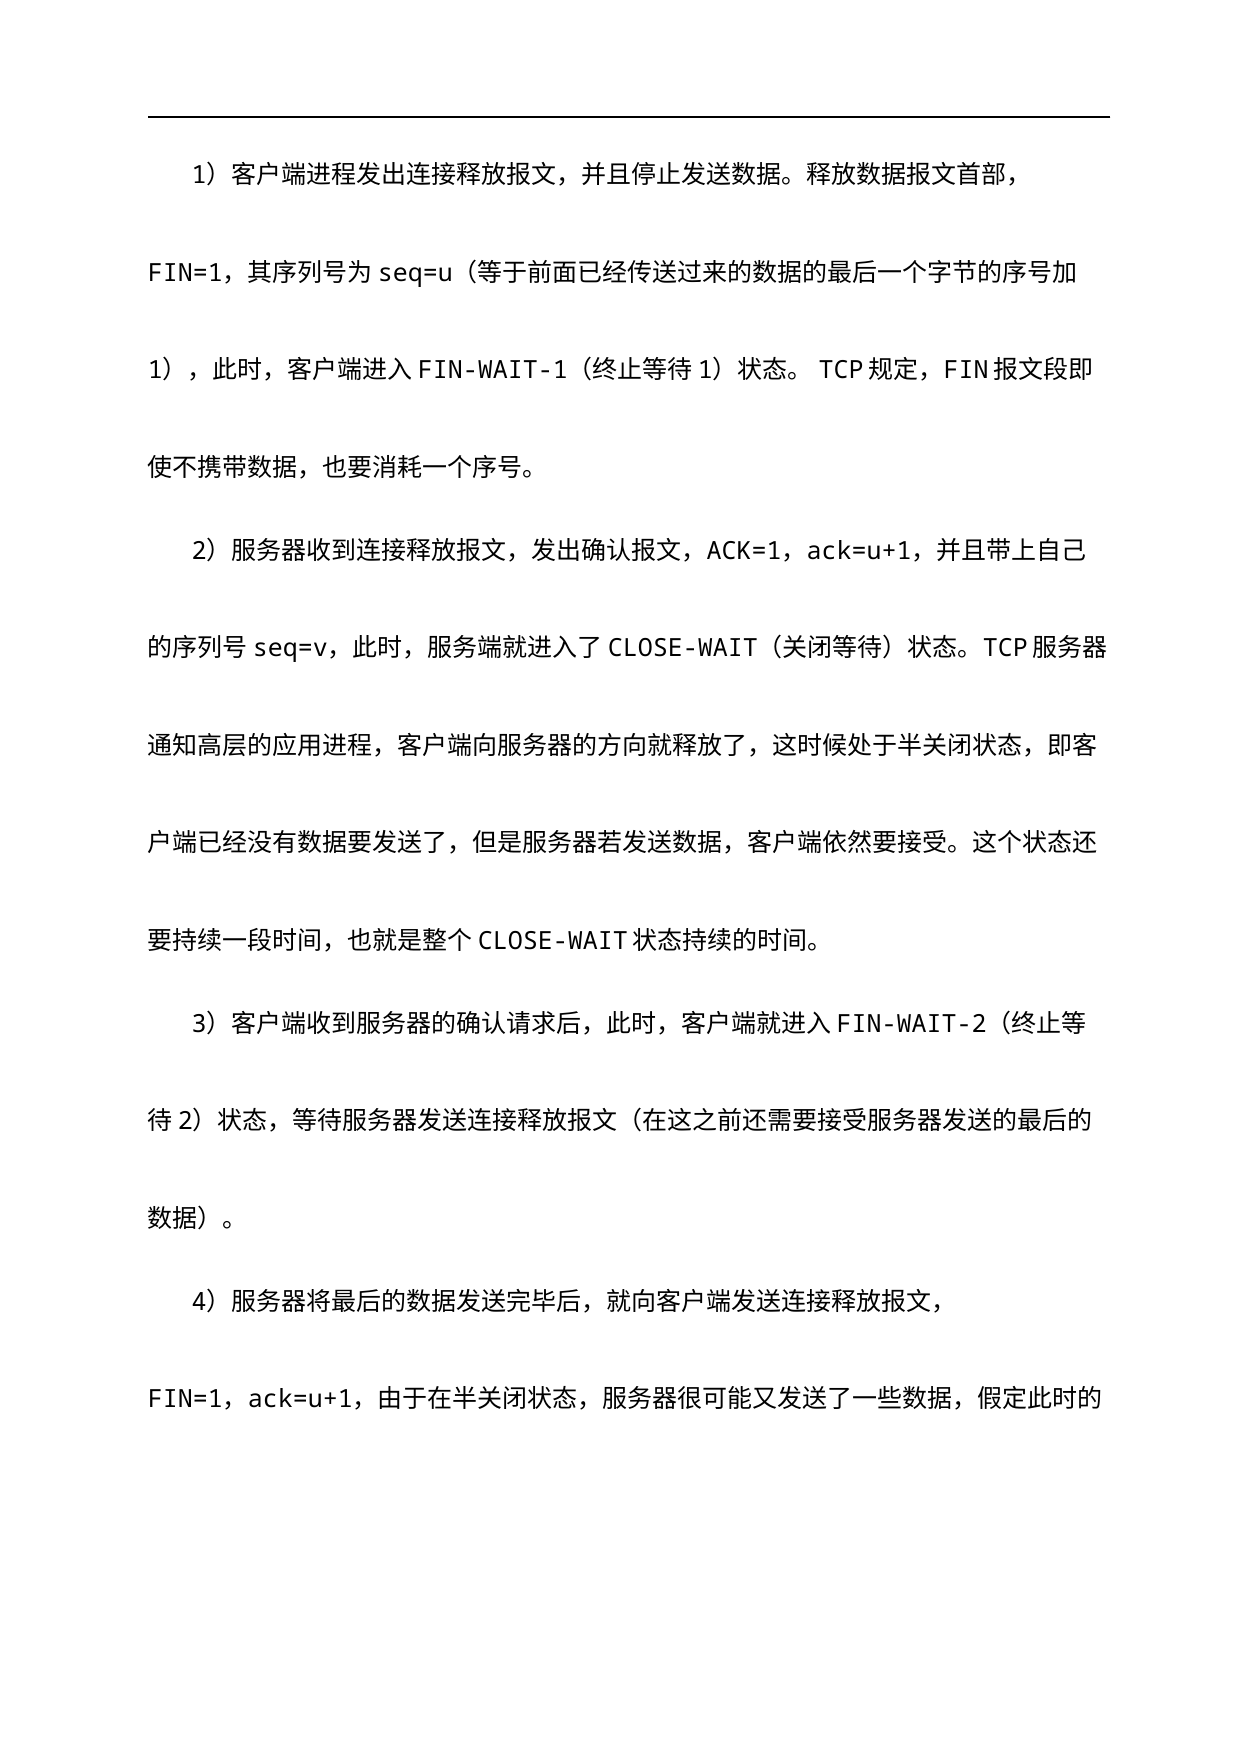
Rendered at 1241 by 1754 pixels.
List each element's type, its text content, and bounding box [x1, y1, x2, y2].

text 3）客户端收到服务器的确认请求后，此时，客户端就进入FIN-WAIT-2（终止等待2）状态，等待服务器发送连接释放报文（在这之前还需要接受服务器发送的最后的数据）。 [148, 989, 1110, 1249]
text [148, 1267, 1110, 1429]
text 1）客户端进程发出连接释放报文，并且停止发送数据。释放数据报文首部，FIN=1，其序列号为seq=u（等于前面已经传送过来的数据的最后一个字节的序号加1），此时，客户端进入FIN-WAIT-1（终止等待1）状态。 TCP规定，FIN报文段即使不携带数据，也要消耗一个序号。 [148, 140, 1110, 498]
text 2）服务器收到连接释放报文，发出确认报文，ACK=1，ack=u+1，并且带上自己的序列号seq=v，此时，服务端就进入了CLOSE-WAIT（关闭等待）状态。TCP服务器通知高层的应用进程，客户端向服务器的方向就释放了，这时候处于半关闭状态，即客户端已经没有数据要发送了，但是服务器若发送数据，客户端依然要接受。这个状态还要持续一段时间，也就是整个CLOSE-WAIT状态持续的时间。 [148, 516, 1110, 971]
